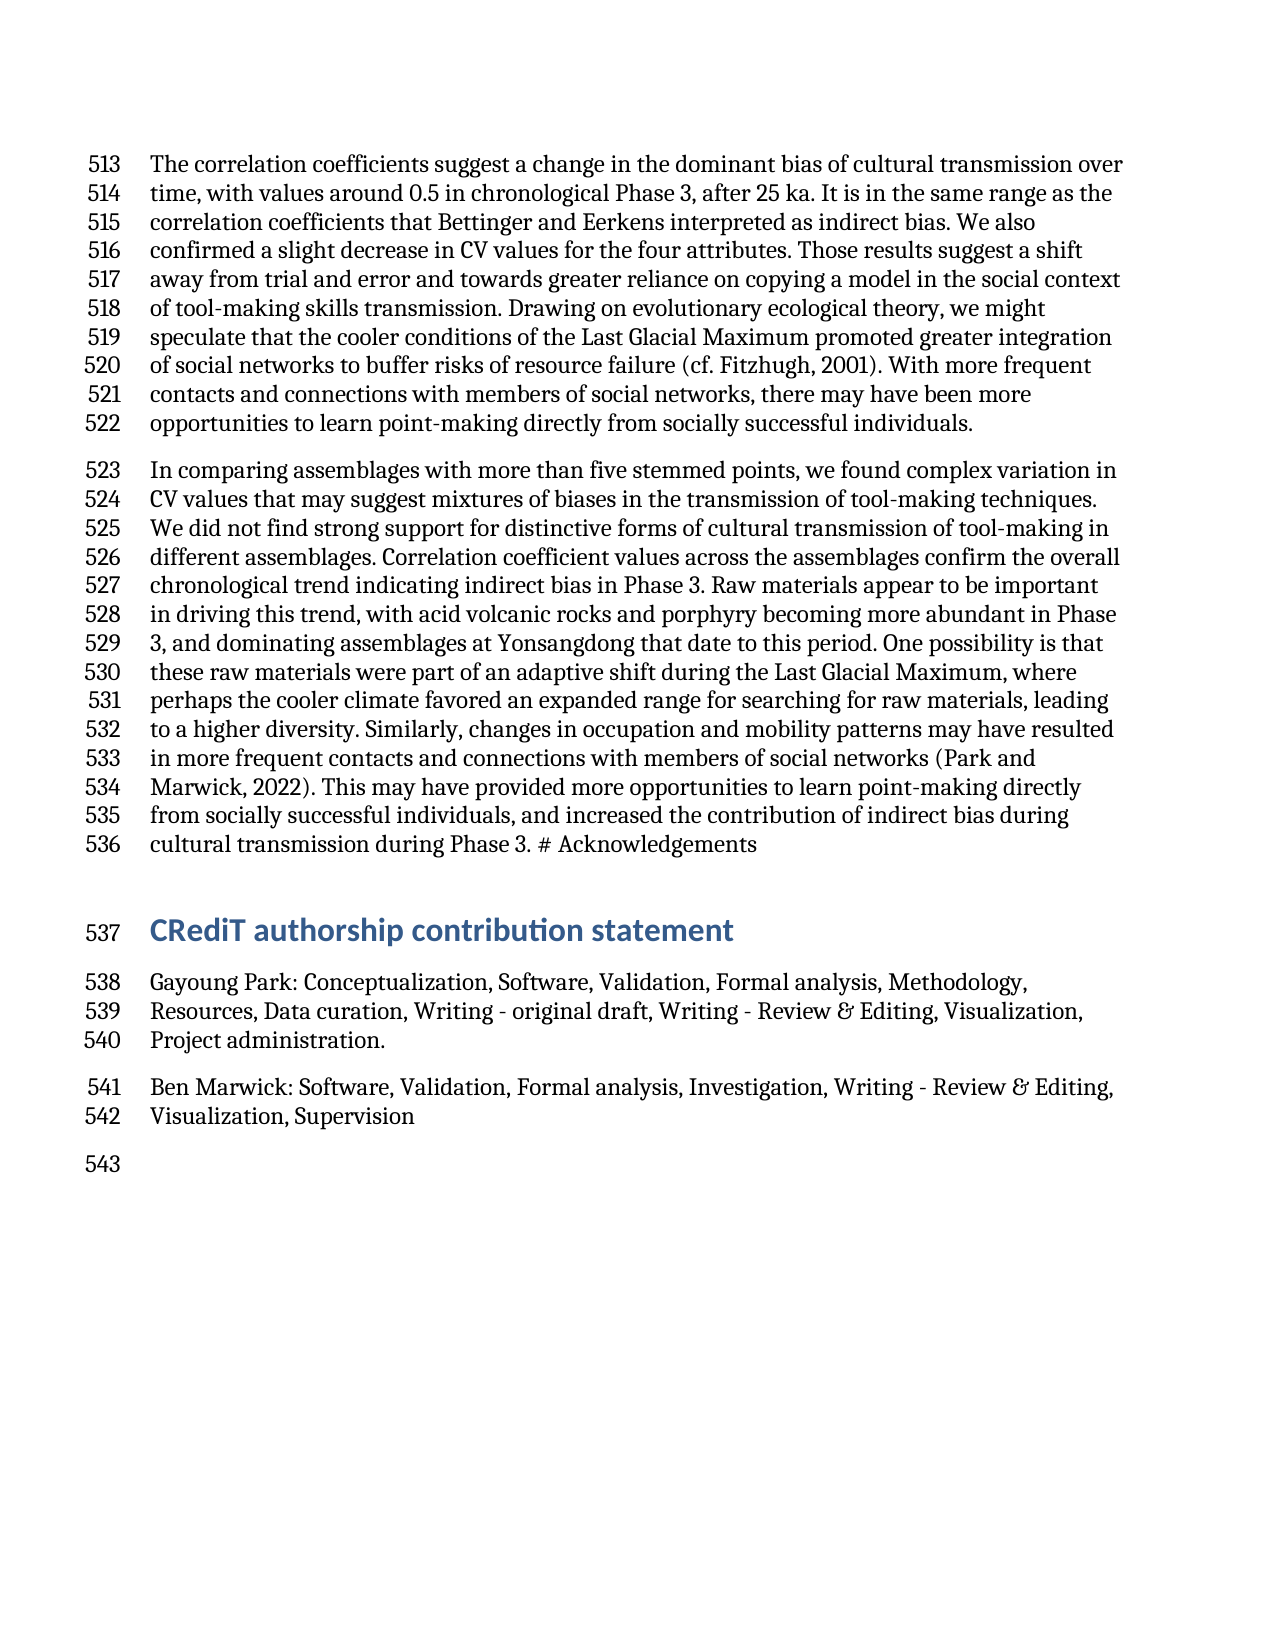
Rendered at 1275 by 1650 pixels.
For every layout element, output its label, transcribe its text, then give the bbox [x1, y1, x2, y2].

text In comparing assemblages with more than five stemmed points, we found complex variation in CV values that may suggest mixtures of biases in the transmission of tool-making techniques. We did not find strong support for distinctive forms of cultural transmission of tool-making in different assemblages. Correlation coefficient values across the assemblages confirm the overall chronological trend indicating indirect bias in Phase 3. Raw materials appear to be important in driving this trend, with acid volcanic rocks and porphyry becoming more abundant in Phase 3, and dominating assemblages at Yonsangdong that date to this period. One possibility is that these raw materials were part of an adaptive shift during the Last Glacial Maximum, where perhaps the cooler climate favored an expanded range for searching for raw materials, leading to a higher diversity. Similarly, changes in occupation and mobility patterns may have resulted in more frequent contacts and connections with members of social networks (Park and Marwick, 2022). This may have provided more opportunities to learn point-making directly from socially successful individuals, and increased the contribution of indirect bias during cultural transmission during Phase 3. # Acknowledgements [150, 456, 1125, 859]
text The correlation coefficients suggest a change in the dominant bias of cultural transmission over time, with values around 0.5 in chronological Phase 3, after 25 ka. It is in the same range as the correlation coefficients that Bettinger and Eerkens interpreted as indirect bias. We also confirmed a slight decrease in CV values for the four attributes. Those results suggest a shift away from trial and error and towards greater reliance on copying a model in the social context of tool-making skills transmission. Drawing on evolutionary ecological theory, we might speculate that the cooler conditions of the Last Glacial Maximum promoted greater integration of social networks to buffer risks of resource failure (cf. Fitzhugh, 2001). With more frequent contacts and connections with members of social networks, there may have been more opportunities to learn point-making directly from socially successful individuals. [150, 150, 1125, 437]
text Gayoung Park: Conceptualization, Software, Validation, Formal analysis, Methodology, Resources, Data curation, Writing - original draft, Writing - Review & Editing, Visualization, Project administration. [150, 968, 1125, 1054]
subtitle CRediT authorship contribution statement [150, 909, 1125, 949]
text Ben Marwick: Software, Validation, Formal analysis, Investigation, Writing - Review & Editing, Visualization, Supervision [150, 1073, 1125, 1131]
